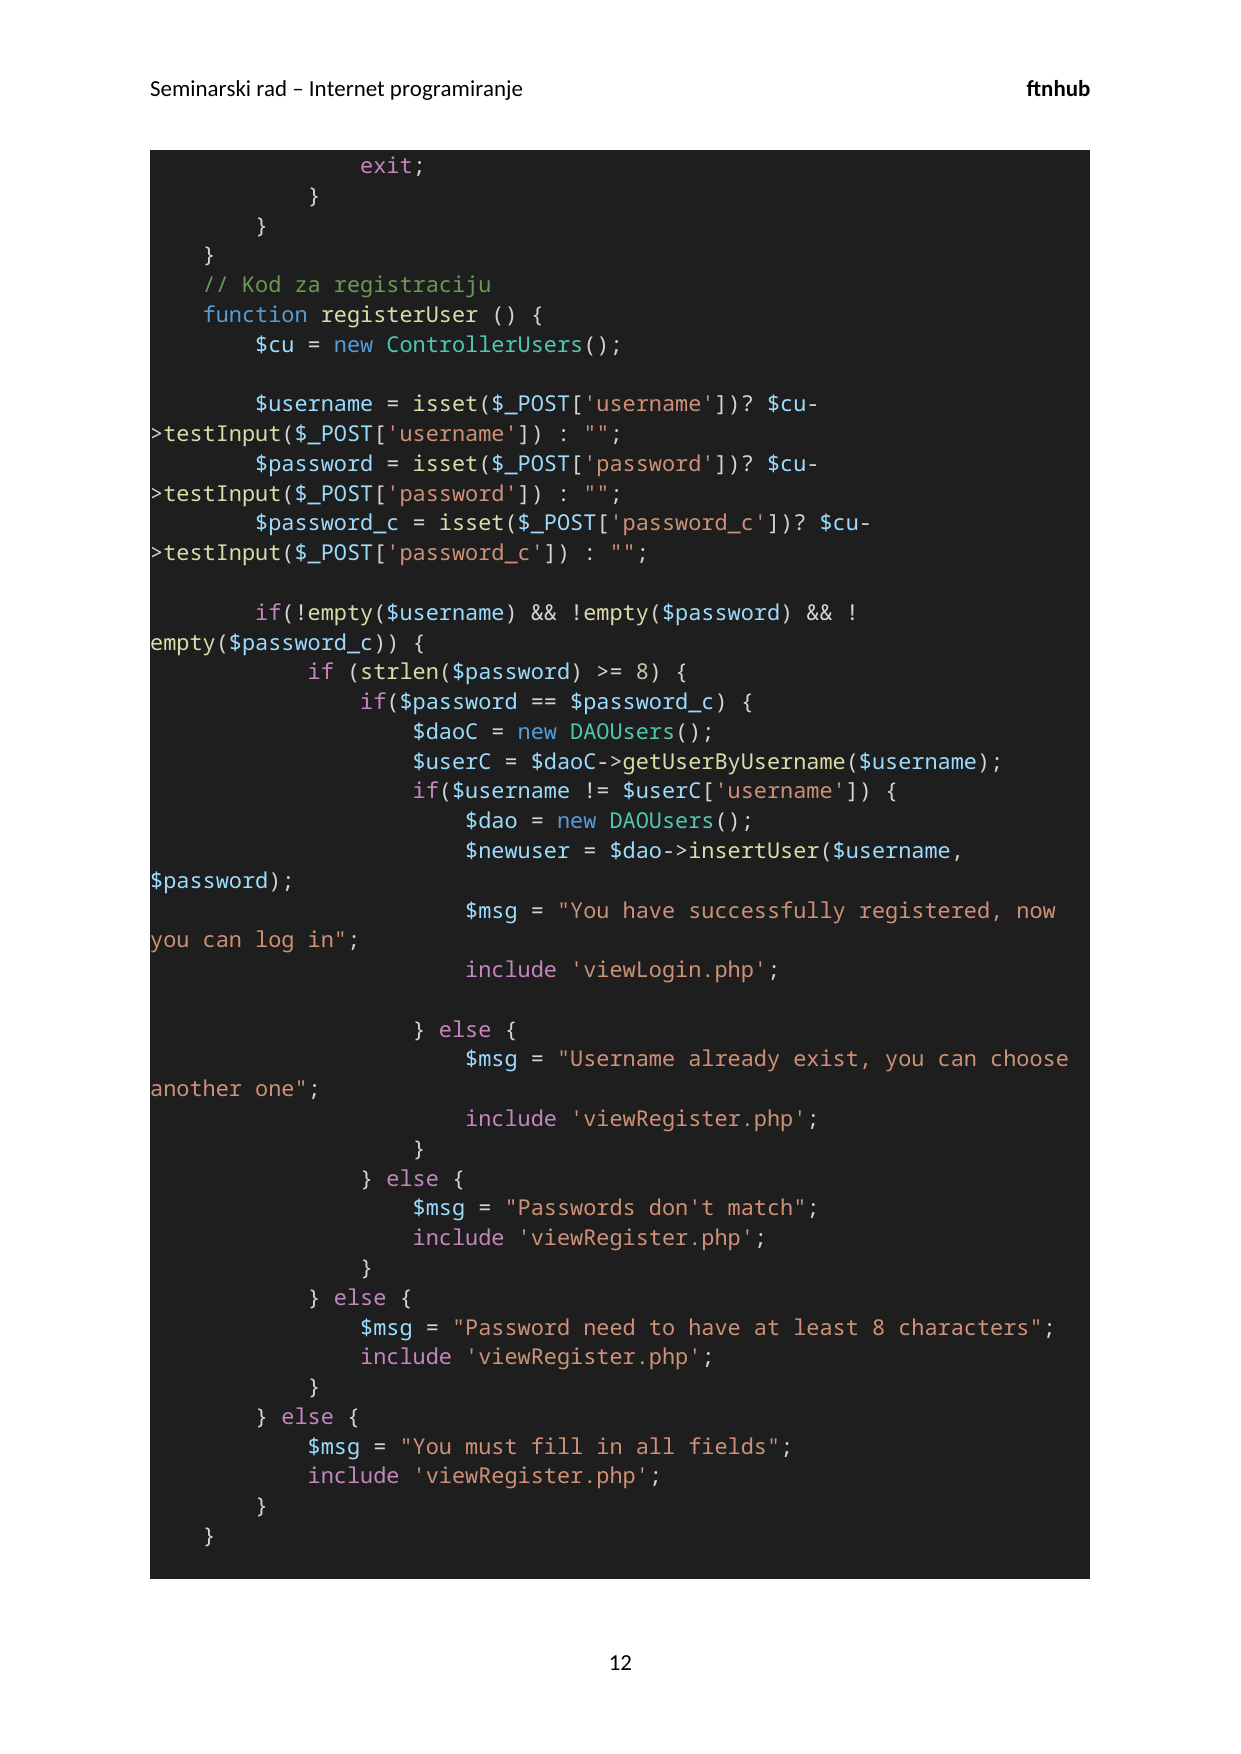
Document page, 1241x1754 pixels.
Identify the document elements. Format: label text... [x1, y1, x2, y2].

text } [150, 1252, 1090, 1282]
text $msg = "Passwords don't match"; [150, 1192, 1090, 1222]
text if(!empty($username) && !empty($password) && !empty($password_c)) { [150, 597, 1090, 656]
text } else { [150, 1163, 1090, 1192]
text } [150, 209, 1090, 239]
text include 'viewRegister.php'; [150, 1341, 1090, 1371]
text $msg = "You have successfully registered, now you can log in"; [150, 894, 1090, 954]
text } [150, 1133, 1090, 1163]
text include 'viewRegister.php'; [150, 1103, 1090, 1133]
text include 'viewRegister.php'; [150, 1222, 1090, 1252]
text include 'viewRegister.php'; [150, 1461, 1090, 1490]
text $msg = "Password need to have at least 8 characters"; [150, 1312, 1090, 1341]
text } [150, 239, 1090, 269]
text $newuser = $dao->insertUser($username, $password); [150, 835, 1090, 894]
text function registerUser () { [150, 299, 1090, 329]
text $msg = "You must fill in all fields"; [150, 1431, 1090, 1461]
text $dao = new DAOUsers(); [150, 805, 1090, 835]
text } else { [150, 1282, 1090, 1312]
text } [150, 1520, 1090, 1550]
text } [150, 1490, 1090, 1520]
text } else { [150, 1401, 1090, 1431]
text } [150, 1371, 1090, 1401]
text if($username != $userC['username']) { [150, 775, 1090, 805]
text if (strlen($password) >= 8) { [150, 656, 1090, 686]
text } else { [150, 1014, 1090, 1043]
text $password_c = isset($_POST['password_c'])? $cu->testInput($_POST['password_c']) : ""; [150, 507, 1090, 567]
text $cu = new ControllerUsers(); [150, 329, 1090, 358]
text include 'viewLogin.php'; [150, 954, 1090, 984]
text $password = isset($_POST['password'])? $cu->testInput($_POST['password']) : ""; [150, 448, 1090, 507]
text // Kod za registraciju [150, 269, 1090, 299]
text $daoC = new DAOUsers(); [150, 716, 1090, 746]
text $userC = $daoC->getUserByUsername($username); [150, 746, 1090, 775]
text if($password == $password_c) { [150, 686, 1090, 716]
text $msg = "Username already exist, you can choose another one"; [150, 1043, 1090, 1103]
text exit; [150, 150, 1090, 180]
text $username = isset($_POST['username'])? $cu->testInput($_POST['username']) : ""; [150, 388, 1090, 448]
text } [150, 180, 1090, 209]
